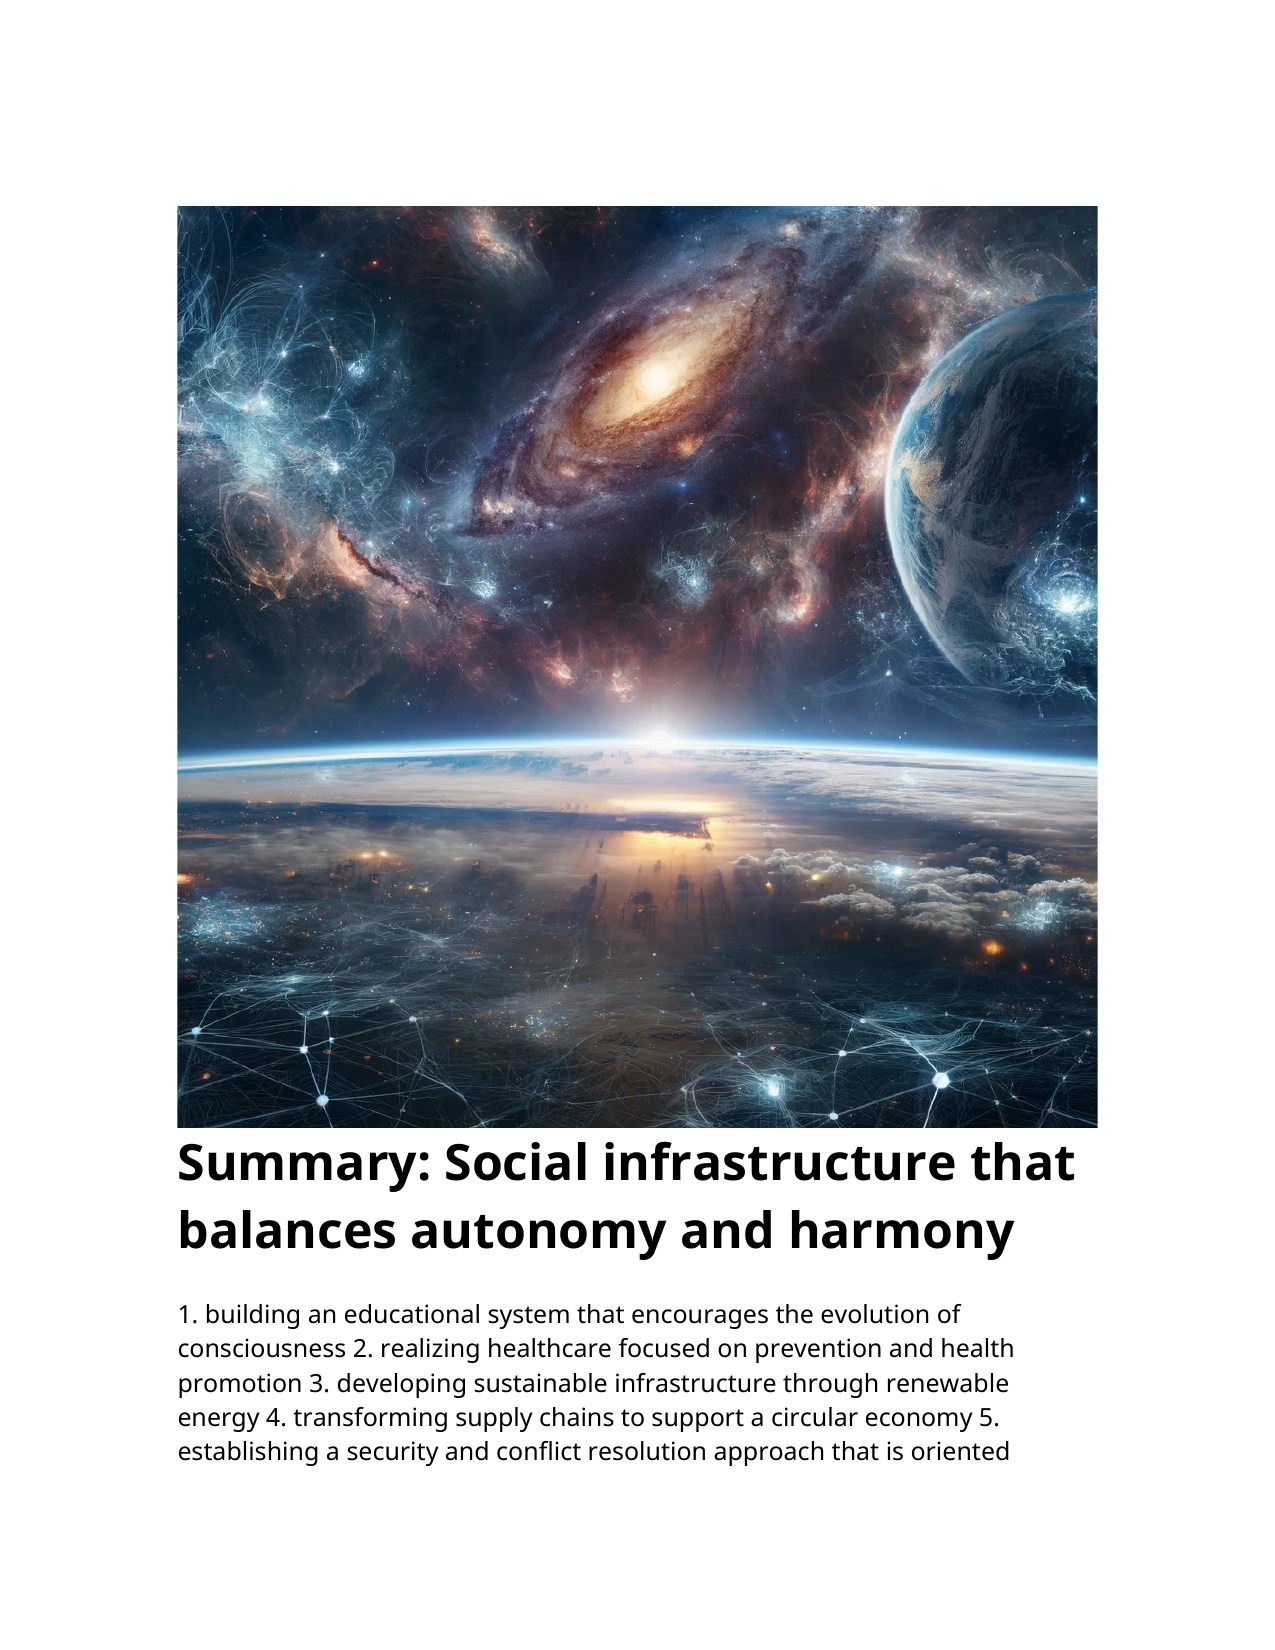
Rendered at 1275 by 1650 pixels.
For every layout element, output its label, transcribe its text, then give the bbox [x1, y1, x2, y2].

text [177, 1297, 1098, 1467]
picture [177, 206, 1098, 1128]
text Summary: Social infrastructure that balances autonomy and harmony [177, 1128, 1098, 1264]
